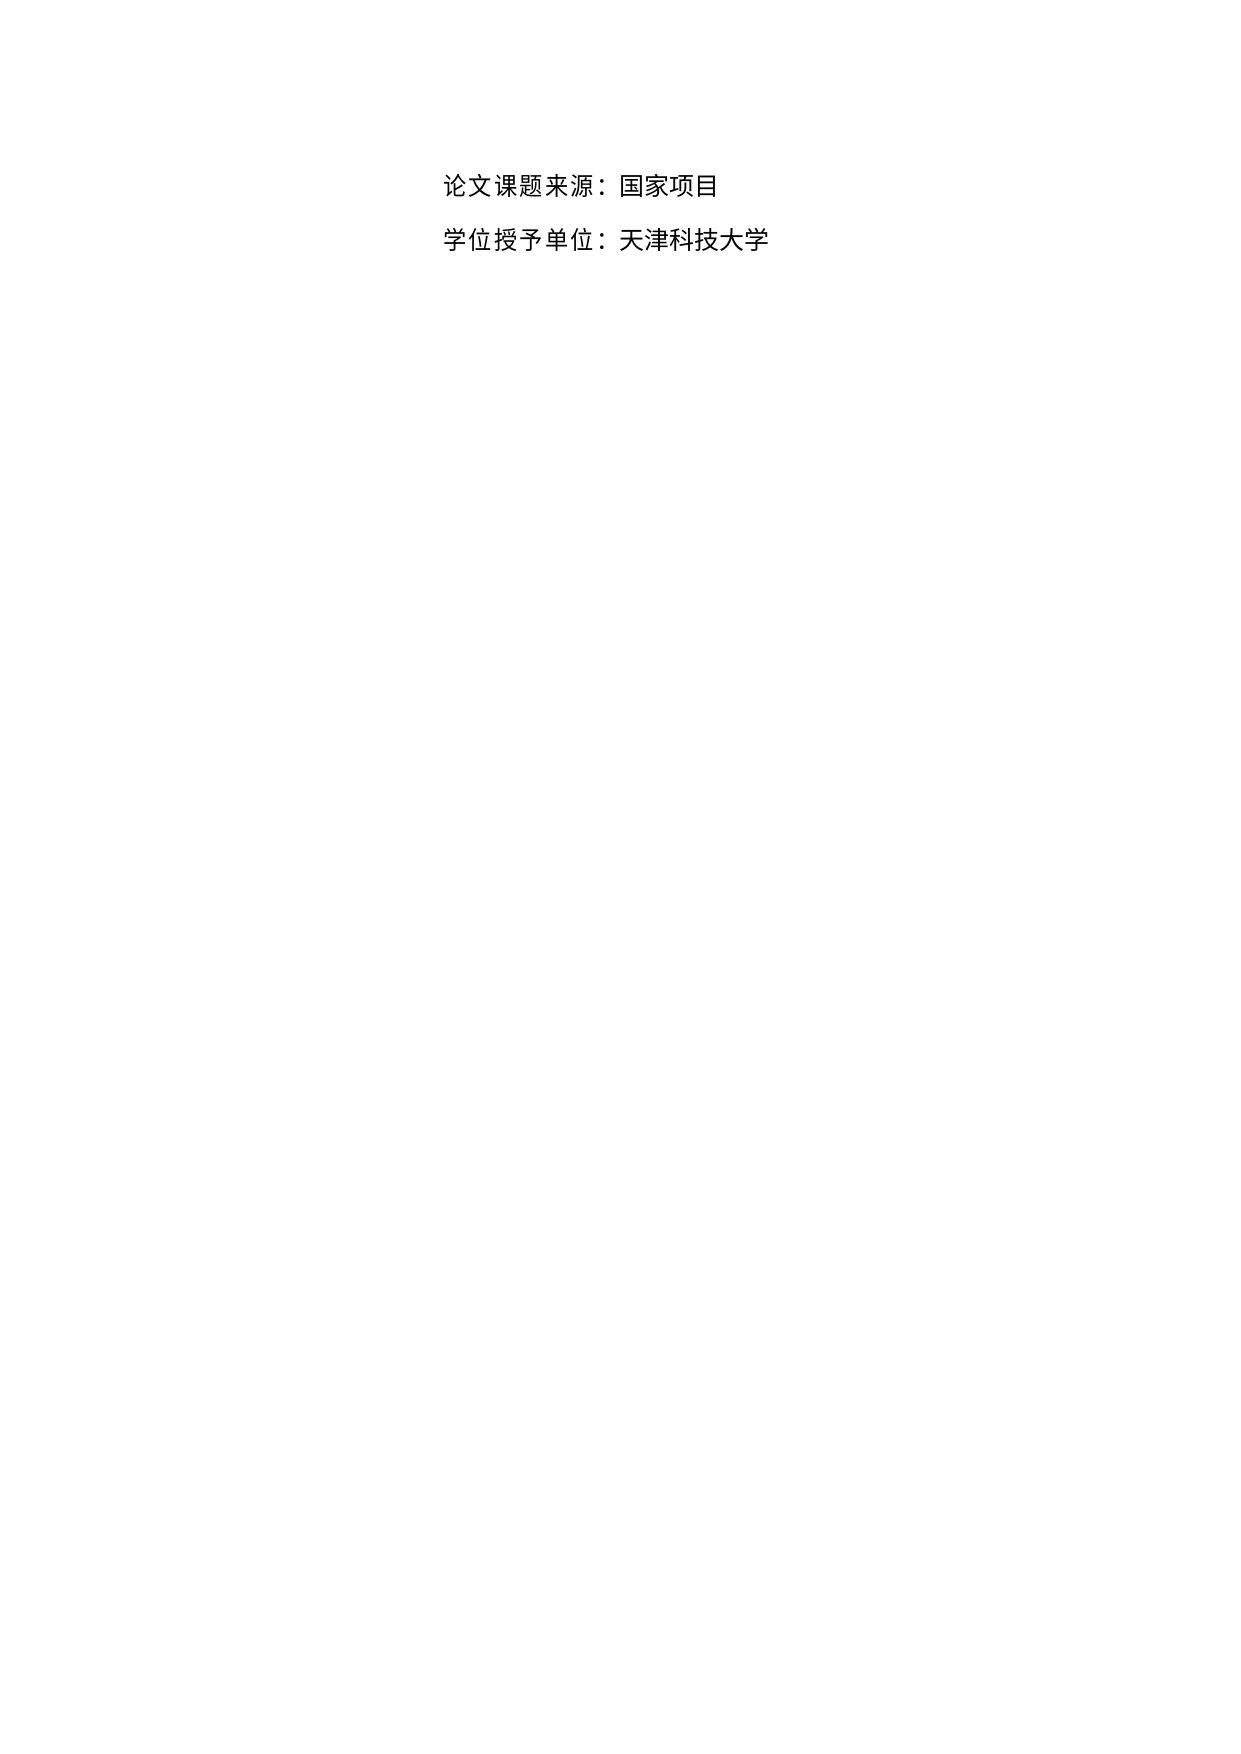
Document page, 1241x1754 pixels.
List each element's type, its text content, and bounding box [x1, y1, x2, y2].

text 学位授予单位：天津科技大学 [159, 221, 1081, 257]
text 论文课题来源：国家项目 [159, 166, 1081, 202]
